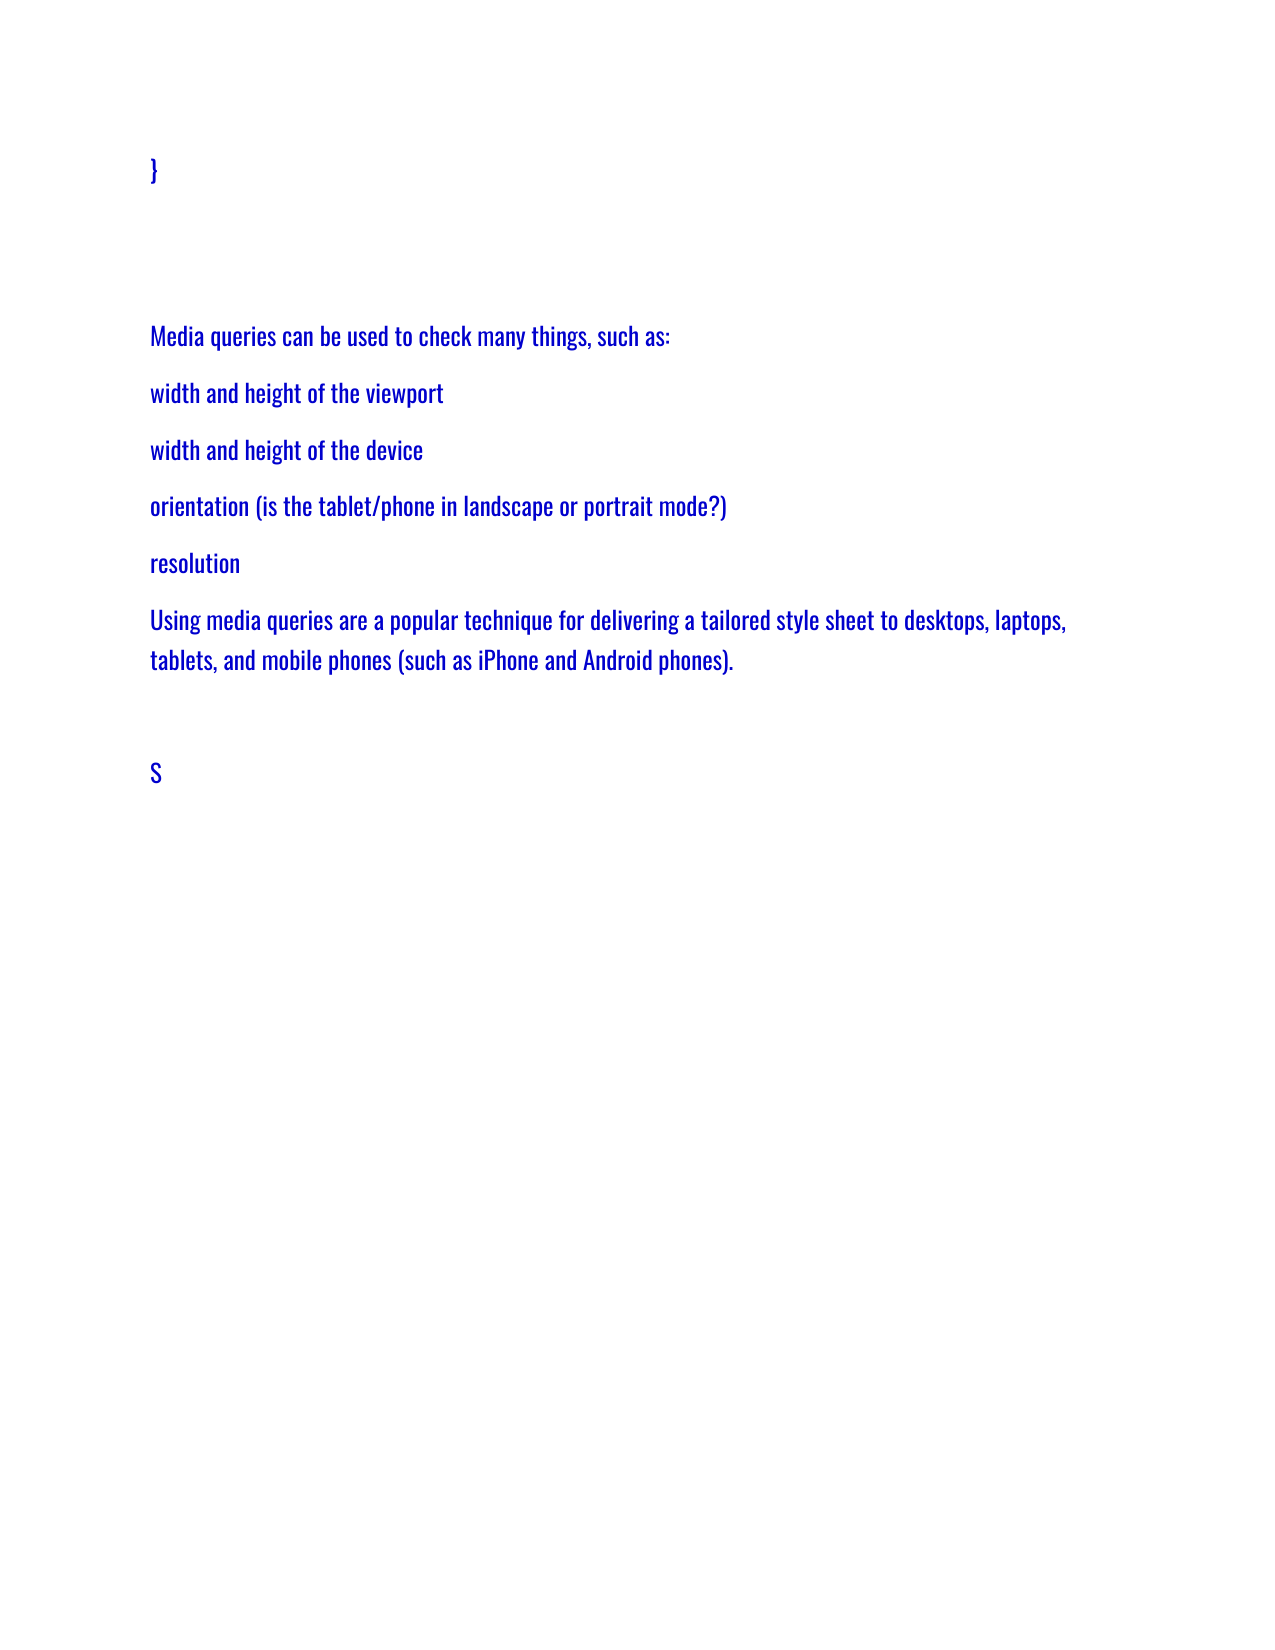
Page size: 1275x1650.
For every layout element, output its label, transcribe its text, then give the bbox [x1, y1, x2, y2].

text Media queries can be used to check many things, such as: [150, 317, 1125, 354]
text } [150, 150, 1125, 187]
text width and height of the viewport [150, 374, 1125, 411]
text resolution [150, 544, 1125, 581]
text orientation (is the tablet/phone in landscape or portrait mode?) [150, 487, 1125, 524]
text width and height of the device [150, 430, 1125, 467]
text Using media queries are a popular technique for delivering a tailored style sheet to desktops, laptops, tablets, and mobile phones (such as iPhone and Android phones). [150, 600, 1125, 677]
text S [150, 754, 1125, 791]
